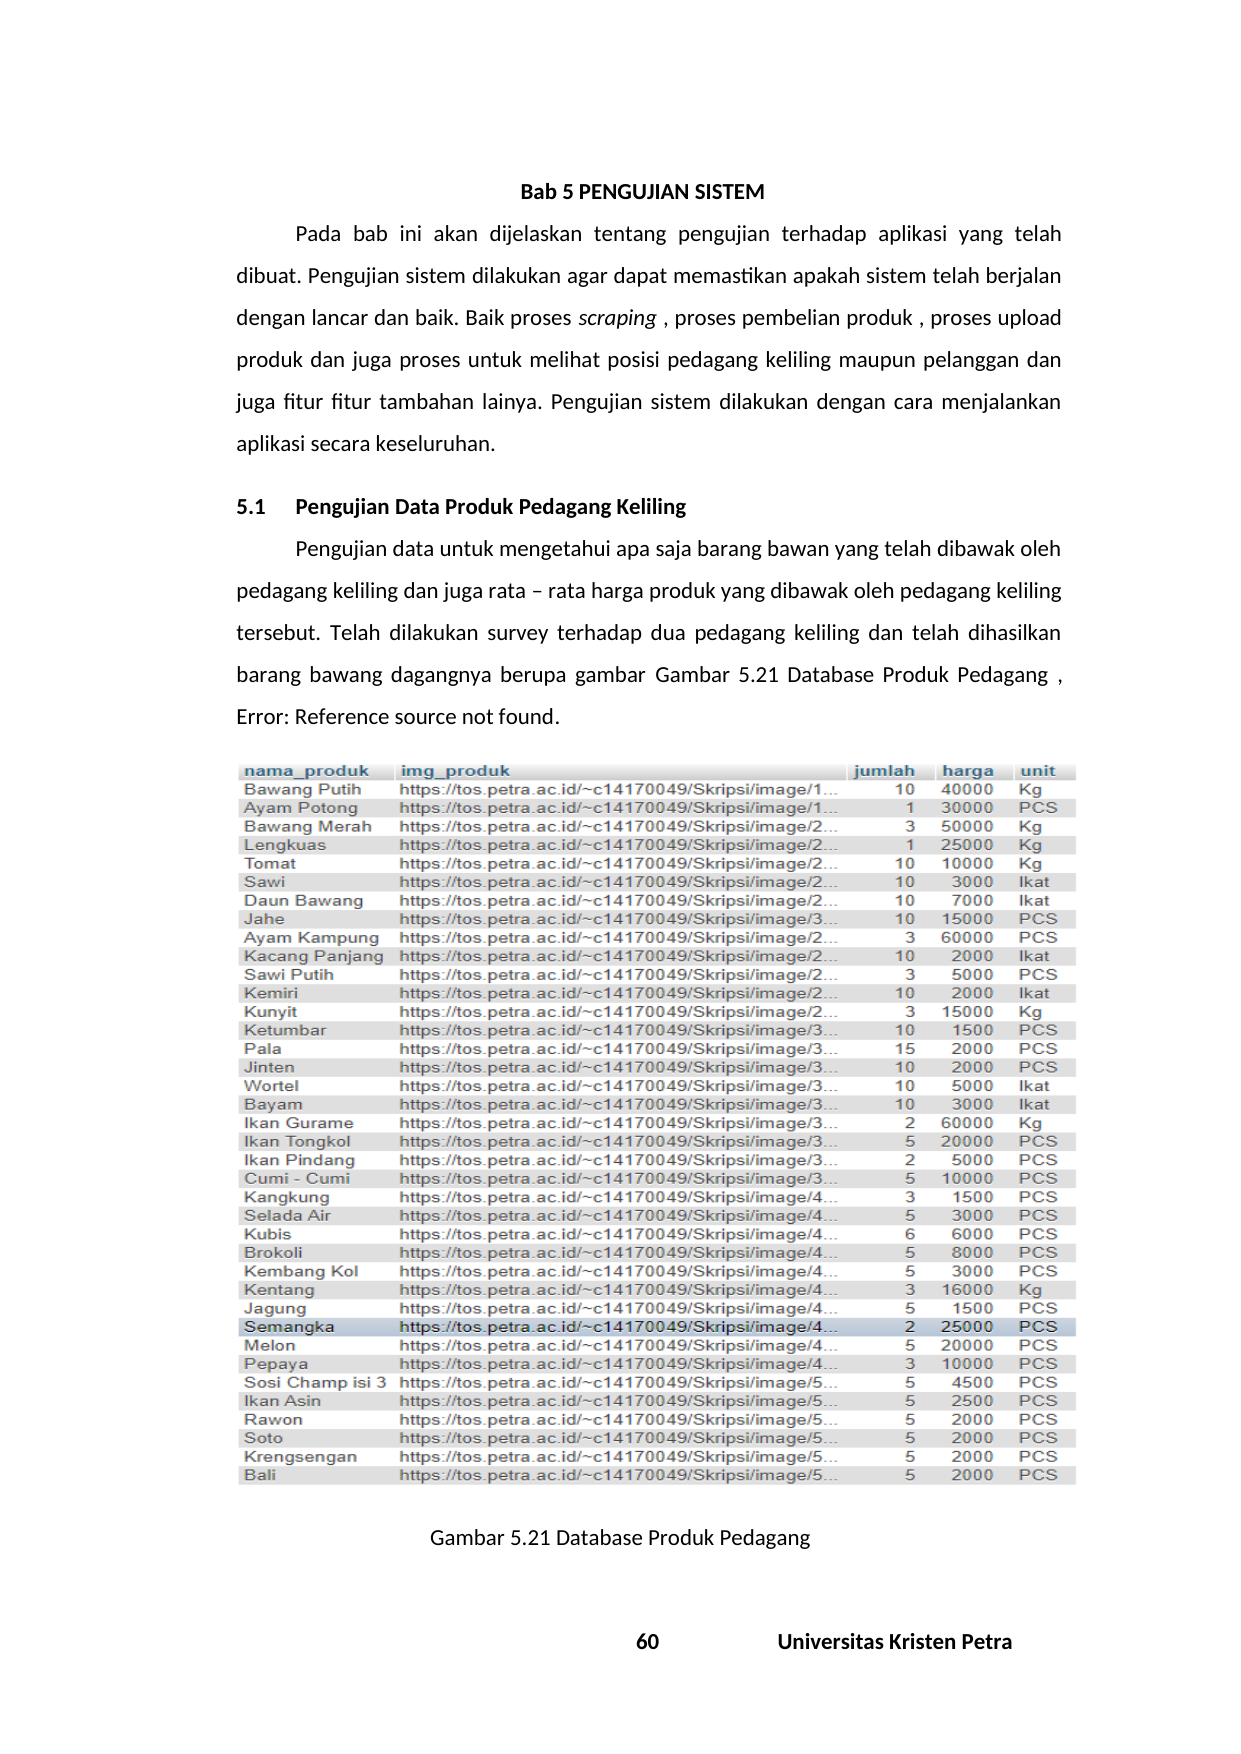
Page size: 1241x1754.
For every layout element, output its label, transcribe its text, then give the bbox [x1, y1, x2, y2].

subtitle Bab 5 PENGUJIAN SISTEM [177, 177, 1063, 205]
picture [236, 764, 1082, 1488]
text Pada bab ini akan dijelaskan tentang pengujian terhadap aplikasi yang telah dibuat. Pengujian sistem dilakukan agar dapat memastikan apakah sistem telah berjalan dengan lancar dan baik. Baik proses scraping , proses pembelian produk , proses upload produk dan juga proses untuk melihat posisi pedagang keliling maupun pelanggan dan juga fitur fitur tambahan lainya. Pengujian sistem dilakukan dengan cara menjalankan aplikasi secara keseluruhan. [236, 219, 1063, 457]
subtitle Pengujian Data Produk Pedagang Keliling [236, 492, 1063, 520]
